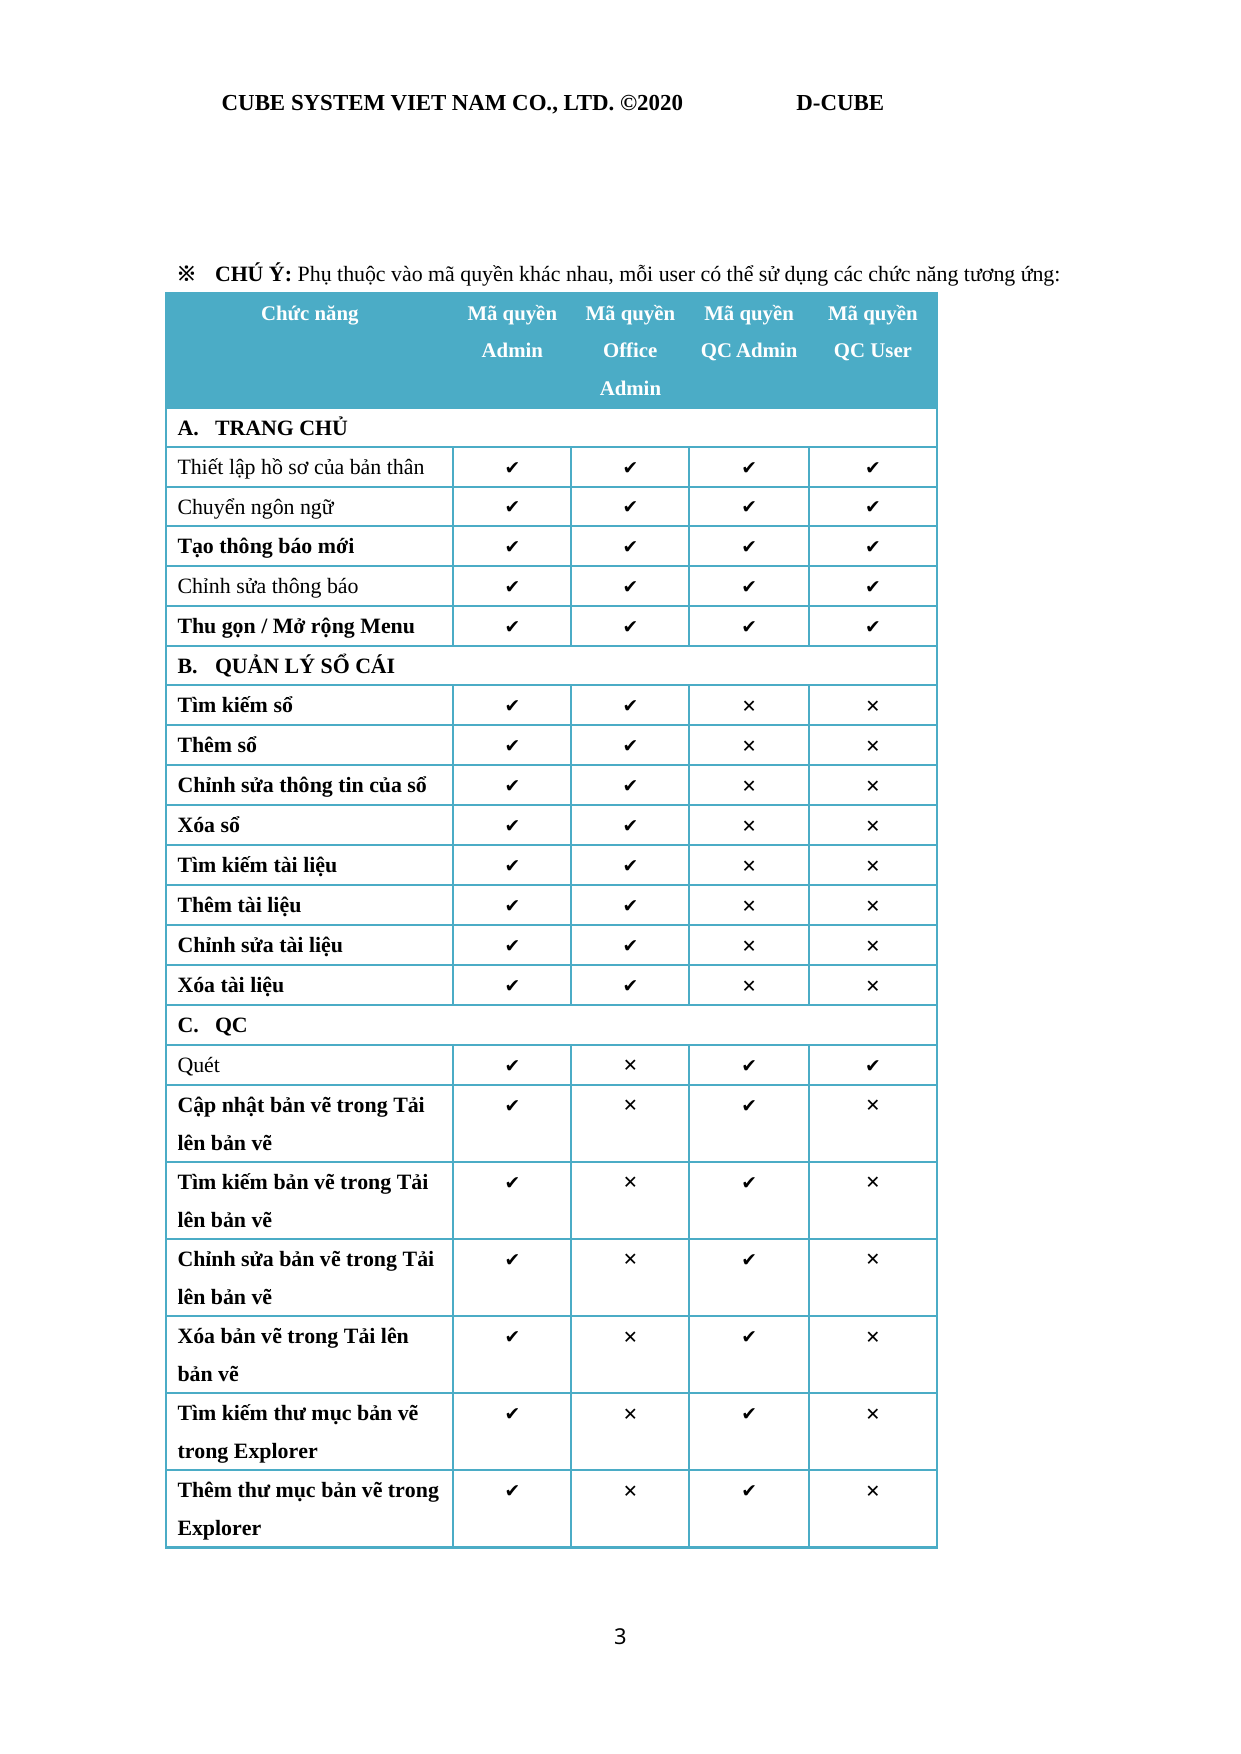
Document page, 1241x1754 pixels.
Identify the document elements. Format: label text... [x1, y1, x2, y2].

table_cell ✔ [810, 607, 936, 645]
table_cell × [810, 886, 936, 924]
table_cell × [810, 1163, 936, 1238]
table_cell ✔ [690, 607, 808, 645]
table_cell ✔ [810, 448, 936, 486]
table_cell ✔ [690, 488, 808, 525]
table_cell Xóa sổ [167, 806, 452, 844]
table_cell Tìm kiếm sổ [167, 686, 452, 724]
table_cell Chỉnh sửa bản vẽ trong Tải lên bản vẽ [167, 1240, 452, 1315]
table_cell Chuyển ngôn ngữ [167, 488, 452, 525]
table_cell ✔ [454, 567, 570, 605]
table_cell Chỉnh sửa thông báo [167, 567, 452, 605]
table_cell Xóa tài liệu [167, 966, 452, 1004]
table_cell Cập nhật bản vẽ trong Tải lên bản vẽ [167, 1086, 452, 1161]
table_header Mã quyền QC Admin [690, 294, 808, 406]
table_cell ✔ [690, 1163, 808, 1238]
table_cell × [572, 1240, 688, 1315]
table_cell ✔ [454, 1046, 570, 1084]
table_cell ✔ [572, 766, 688, 804]
table_cell QC [167, 1006, 936, 1044]
table_cell × [572, 1086, 688, 1161]
table_cell ✔ [690, 1086, 808, 1161]
table_cell Quét [167, 1046, 452, 1084]
table_cell ✔ [454, 926, 570, 964]
table_cell ✔ [572, 806, 688, 844]
table_cell × [572, 1317, 688, 1392]
table_cell ✔ [454, 1394, 570, 1469]
table_cell ✔ [572, 607, 688, 645]
table_cell × [572, 1471, 688, 1546]
table_cell ✔ [690, 1394, 808, 1469]
table_cell ✔ [454, 1086, 570, 1161]
table_cell ✔ [454, 886, 570, 924]
table_cell ✔ [690, 448, 808, 486]
table_cell ✔ [690, 1317, 808, 1392]
table_cell × [690, 726, 808, 764]
table_cell × [810, 686, 936, 724]
table_cell TRANG CHỦ [167, 409, 936, 446]
table_cell ✔ [572, 686, 688, 724]
table_header Mã quyền QC User [810, 294, 936, 406]
table_cell ✔ [810, 567, 936, 605]
table_cell × [810, 1240, 936, 1315]
table_cell Tạo thông báo mới [167, 527, 452, 565]
table_cell ✔ [810, 1046, 936, 1084]
table_cell Thu gọn / Mở rộng Menu [167, 607, 452, 645]
table_cell QUẢN LÝ SỔ CÁI [167, 647, 936, 684]
table_cell × [572, 1163, 688, 1238]
table_cell × [572, 1046, 688, 1084]
table_cell × [690, 766, 808, 804]
table_cell ✔ [454, 488, 570, 525]
table_cell ✔ [572, 846, 688, 884]
table_cell Tìm kiếm tài liệu [167, 846, 452, 884]
table_cell ✔ [572, 567, 688, 605]
table_cell × [810, 806, 936, 844]
table_cell ✔ [572, 726, 688, 764]
table_cell × [690, 886, 808, 924]
table_cell ✔ [454, 607, 570, 645]
table_cell ✔ [572, 926, 688, 964]
table_cell ✔ [572, 448, 688, 486]
table_cell ✔ [454, 966, 570, 1004]
table_cell ✔ [454, 1471, 570, 1546]
table_cell × [810, 966, 936, 1004]
table_cell Thiết lập hồ sơ của bản thân [167, 448, 452, 486]
table_cell Xóa bản vẽ trong Tải lên bản vẽ [167, 1317, 452, 1392]
table_cell × [572, 1394, 688, 1469]
table_cell ✔ [572, 886, 688, 924]
table_cell ✔ [454, 1163, 570, 1238]
table_cell × [810, 726, 936, 764]
table_cell ✔ [690, 1471, 808, 1546]
table_cell ✔ [690, 1046, 808, 1084]
table_cell Tìm kiếm bản vẽ trong Tải lên bản vẽ [167, 1163, 452, 1238]
list CHÚ Ý: Phụ thuộc vào mã quyền khác nhau, mỗi user có thể sử dụng các chức năng tương ứng: [177, 254, 1063, 292]
table_cell Tìm kiếm thư mục bản vẽ trong Explorer [167, 1394, 452, 1469]
table_cell ✔ [454, 527, 570, 565]
table_cell Thêm tài liệu [167, 886, 452, 924]
table_cell ✔ [454, 1317, 570, 1392]
table_cell Chỉnh sửa thông tin của sổ [167, 766, 452, 804]
table_cell × [810, 766, 936, 804]
table_cell Thêm thư mục bản vẽ trong Explorer [167, 1471, 452, 1546]
table_cell ✔ [454, 846, 570, 884]
table_cell ✔ [572, 488, 688, 525]
table_cell ✔ [690, 567, 808, 605]
table_cell × [810, 846, 936, 884]
table_cell × [810, 1471, 936, 1546]
table_cell Thêm sổ [167, 726, 452, 764]
table_cell Chỉnh sửa tài liệu [167, 926, 452, 964]
table_cell × [690, 846, 808, 884]
table_cell ✔ [810, 527, 936, 565]
table_cell ✔ [572, 966, 688, 1004]
table_cell × [810, 1394, 936, 1469]
table_header Mã quyền Office Admin [572, 294, 688, 406]
table_cell × [690, 926, 808, 964]
table_cell ✔ [810, 488, 936, 525]
table_cell ✔ [454, 726, 570, 764]
table_cell ✔ [454, 1240, 570, 1315]
table_cell × [690, 686, 808, 724]
table_cell × [810, 1086, 936, 1161]
table_header Mã quyền Admin [454, 294, 570, 406]
table_cell × [810, 1317, 936, 1392]
table_cell ✔ [454, 686, 570, 724]
table_cell ✔ [690, 527, 808, 565]
table_cell ✔ [690, 1240, 808, 1315]
table_cell × [810, 926, 936, 964]
table_cell ✔ [572, 527, 688, 565]
table_header Chức năng [167, 294, 452, 406]
table_cell ✔ [454, 766, 570, 804]
table_cell ✔ [454, 448, 570, 486]
table_cell × [690, 806, 808, 844]
table_cell ✔ [454, 806, 570, 844]
table_cell × [690, 966, 808, 1004]
